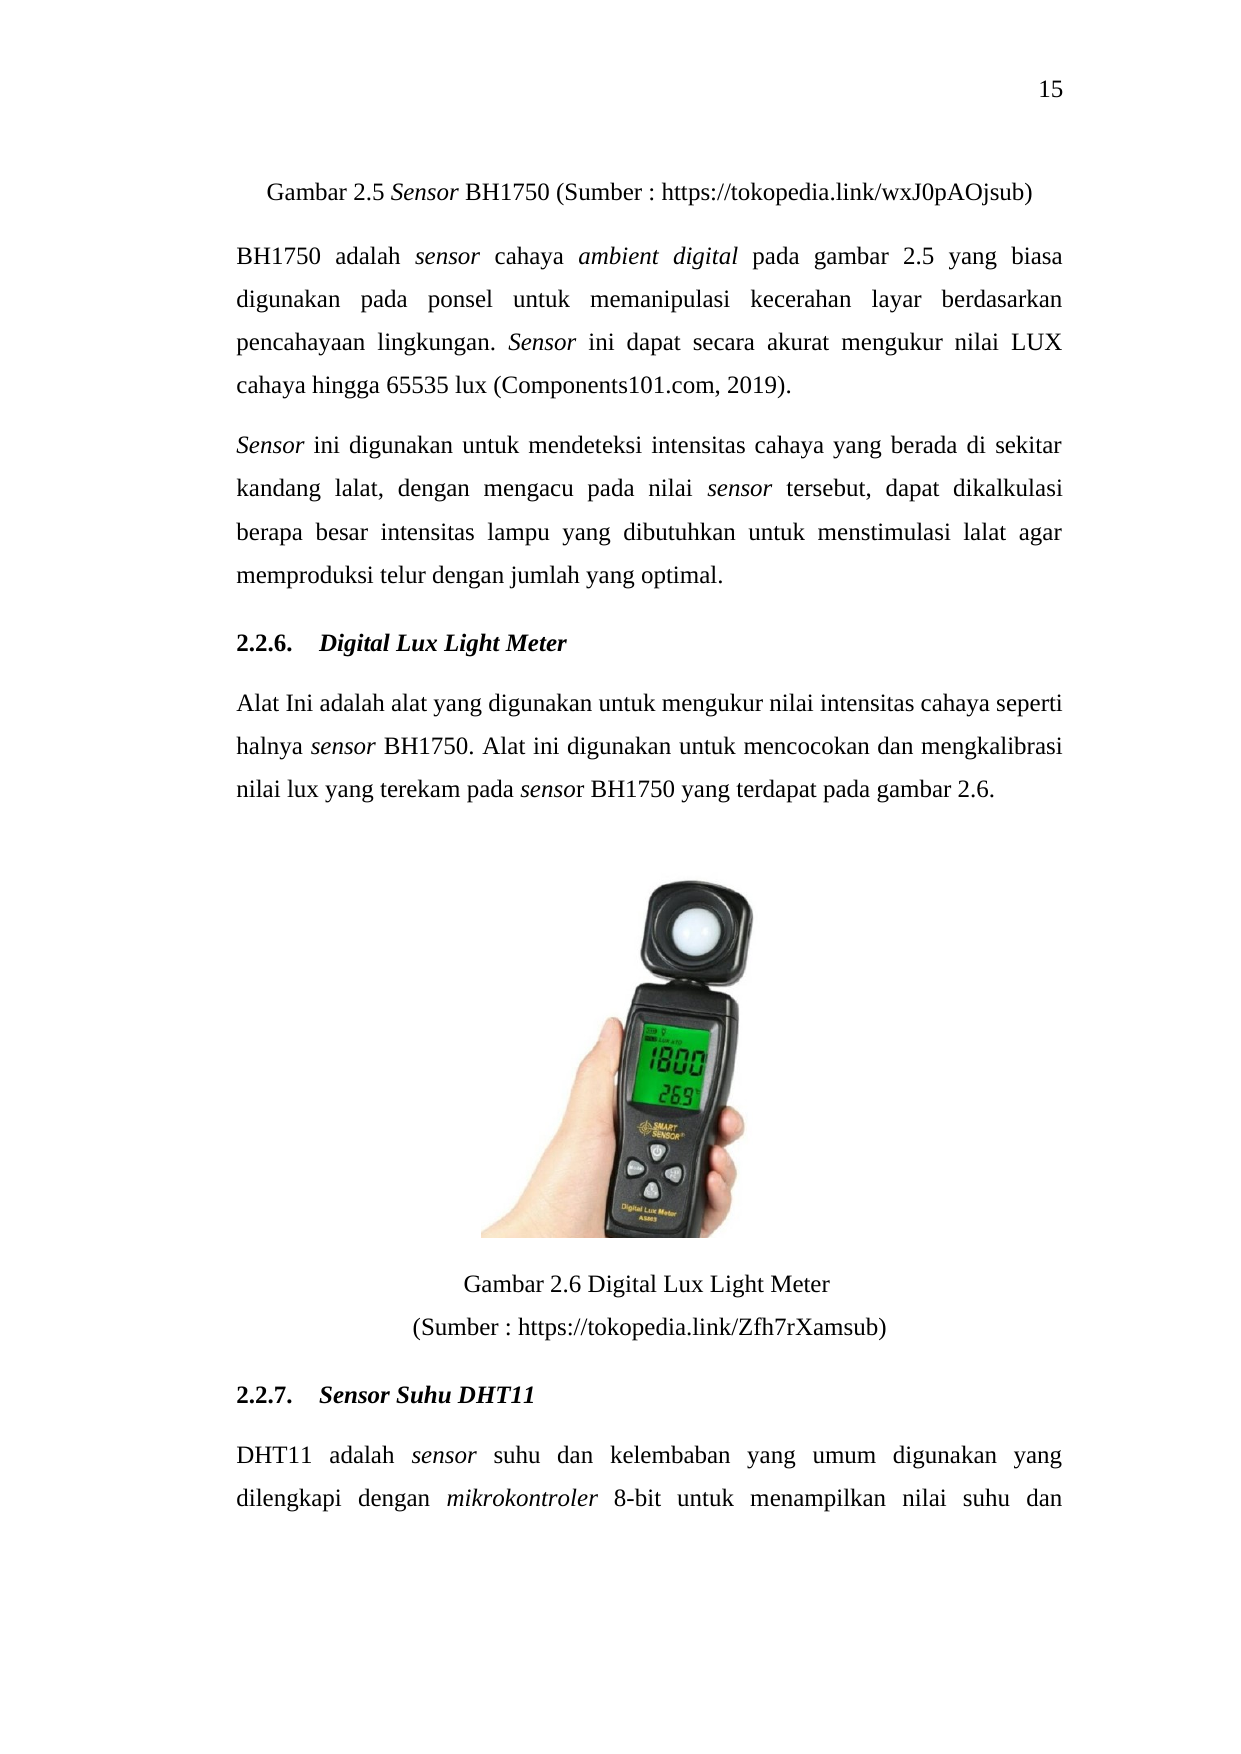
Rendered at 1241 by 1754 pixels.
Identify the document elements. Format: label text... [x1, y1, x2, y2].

list Sensor Suhu DHT11 [236, 1380, 1063, 1409]
text Gambar 2.5 Sensor BH1750 (Sumber : https://tokopedia.link/wxJ0pAOjsub) [236, 177, 1063, 206]
text Gambar 2.6 Digital Lux Light Meter (Sumber : https://tokopedia.link/Zfh7rXamsub) [236, 1269, 1063, 1341]
text BH1750 adalah sensor cahaya ambient digital pada gambar 2.5 yang biasa digunakan pada ponsel untuk memanipulasi kecerahan layar berdasarkan pencahayaan lingkungan. Sensor ini dapat secara akurat mengukur nilai LUX cahaya hingga 65535 lux . [236, 241, 1063, 399]
list Digital Lux Light Meter [236, 628, 1063, 657]
text Alat Ini adalah alat yang digunakan untuk mengukur nilai intensitas cahaya seperti halnya sensor BH1750. Alat ini digunakan untuk mencocokan dan mengkalibrasi nilai lux yang terekam pada sensor BH1750 yang terdapat pada gambar 2.6. [236, 688, 1063, 803]
text Sensor ini digunakan untuk mendeteksi intensitas cahaya yang berada di sekitar kandang lalat, dengan mengacu pada nilai sensor tersebut, dapat dikalkulasi berapa besar intensitas lampu yang dibutuhkan untuk menstimulasi lalat agar memproduksi telur dengan jumlah yang optimal. [236, 430, 1063, 588]
picture [481, 833, 819, 1238]
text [236, 1440, 1063, 1512]
